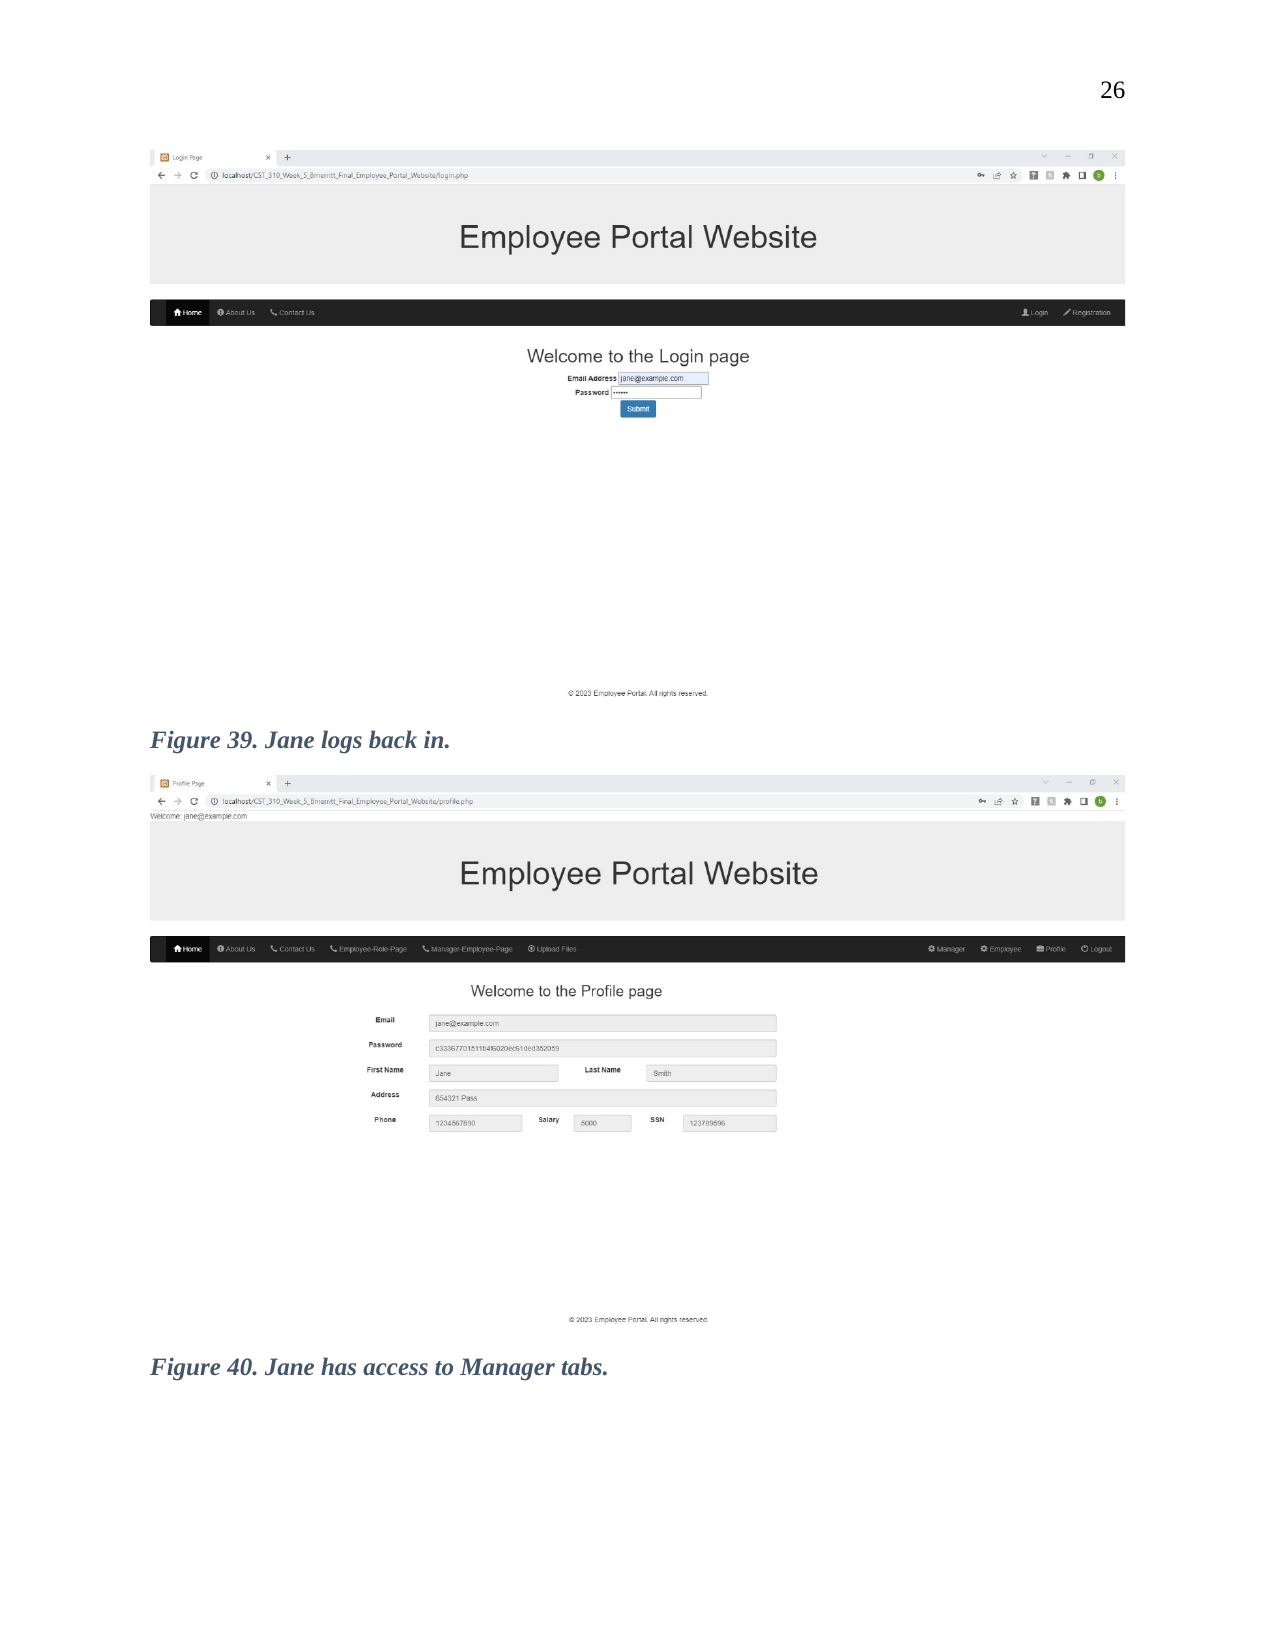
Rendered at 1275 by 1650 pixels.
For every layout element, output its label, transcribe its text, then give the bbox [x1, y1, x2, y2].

picture [150, 150, 1125, 697]
picture [150, 775, 1125, 1324]
